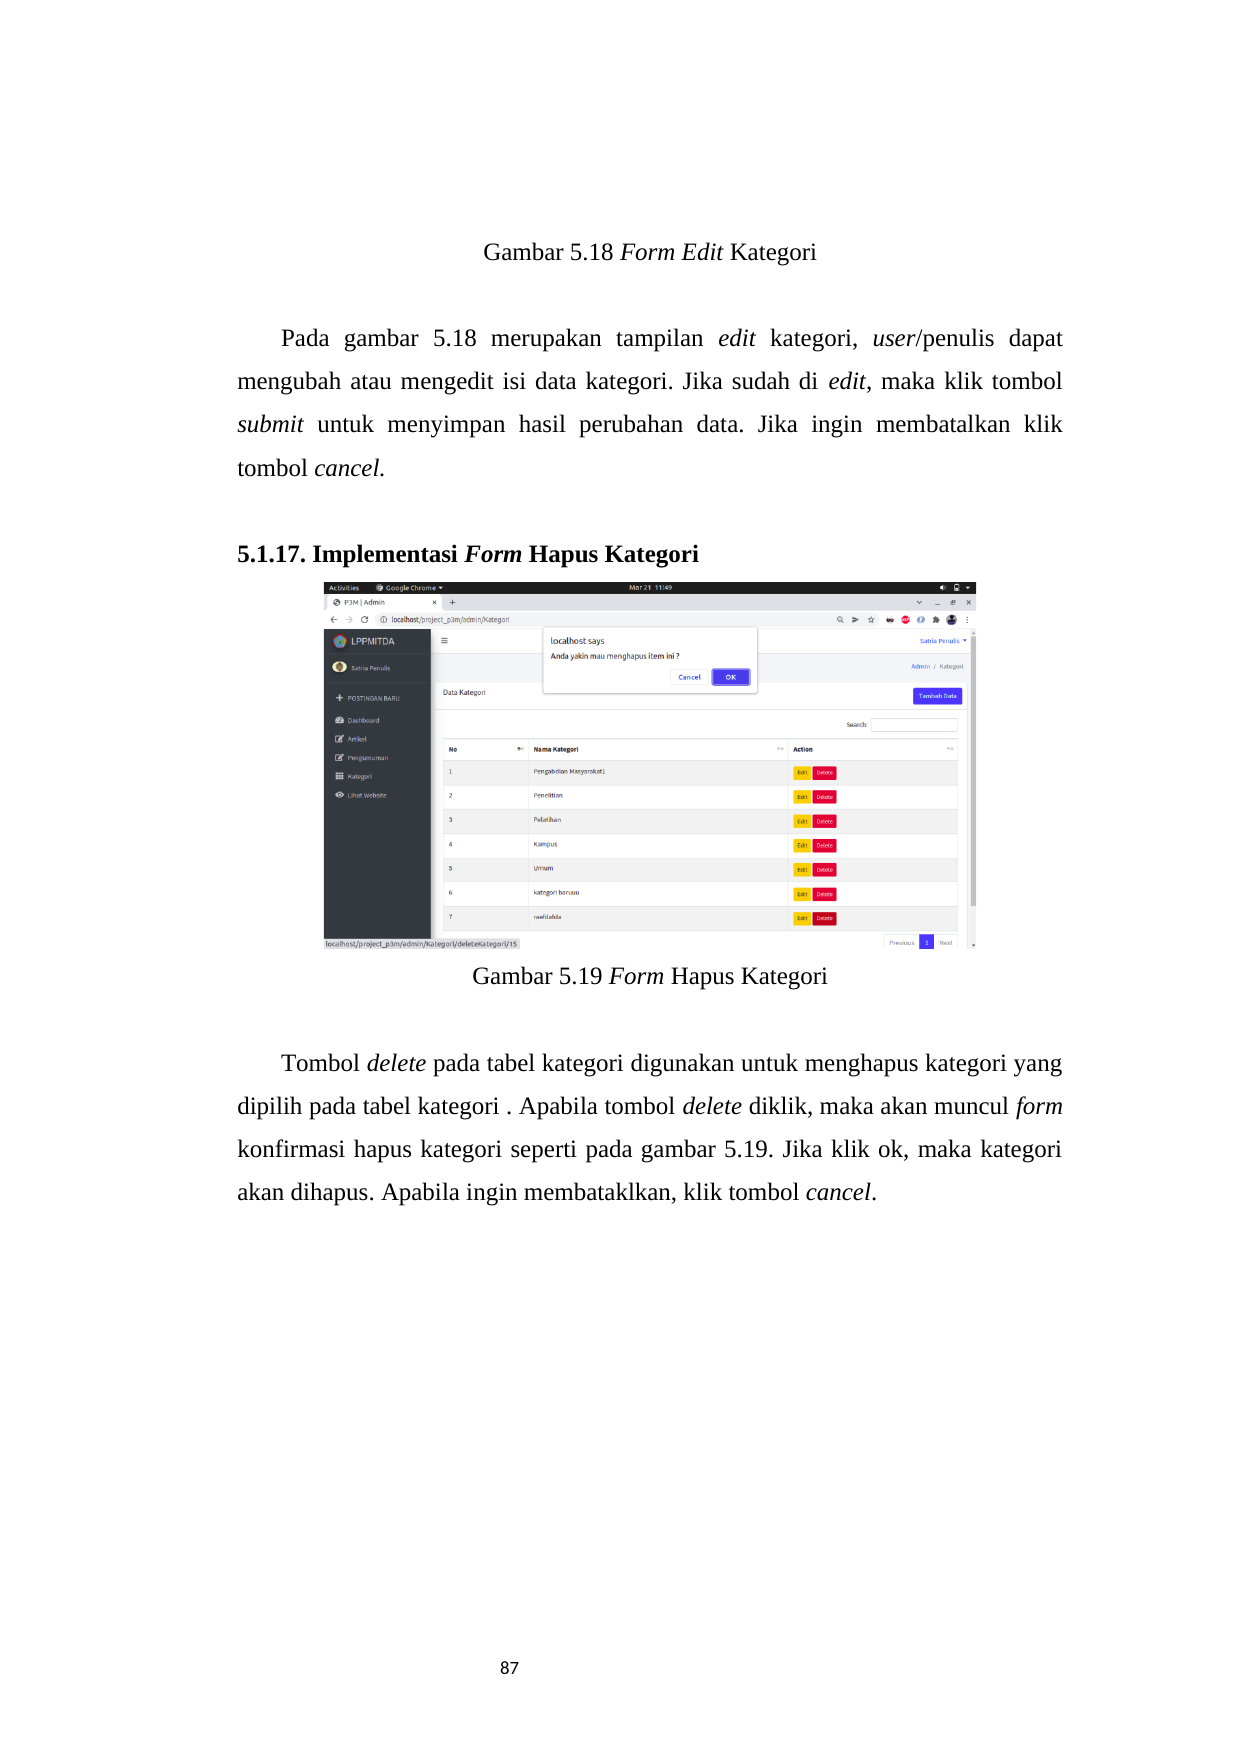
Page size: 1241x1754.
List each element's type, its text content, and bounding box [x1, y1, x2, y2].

text Pada gambar 5.18 merupakan tampilan edit kategori, user/penulis dapat mengubah atau mengedit isi data kategori. Jika sudah di edit, maka klik tombol submit untuk menyimpan hasil perubahan data. Jika ingin membatalkan klik tombol cancel. [237, 323, 1063, 481]
picture [323, 582, 977, 949]
text 5.1.17. Implementasi Form Hapus Kategori [237, 539, 1063, 568]
list Gambar 5.18 Form Edit Kategori [237, 237, 1063, 266]
list Gambar 5.19 Form Hapus Kategori [237, 961, 1063, 990]
text Tombol delete pada tabel kategori digunakan untuk menghapus kategori yang dipilih pada tabel kategori . Apabila tombol delete diklik, maka akan muncul form konfirmasi hapus kategori seperti pada gambar 5.19. Jika klik ok, maka kategori akan dihapus. Apabila ingin membataklkan, klik tombol cancel. [237, 1048, 1063, 1206]
